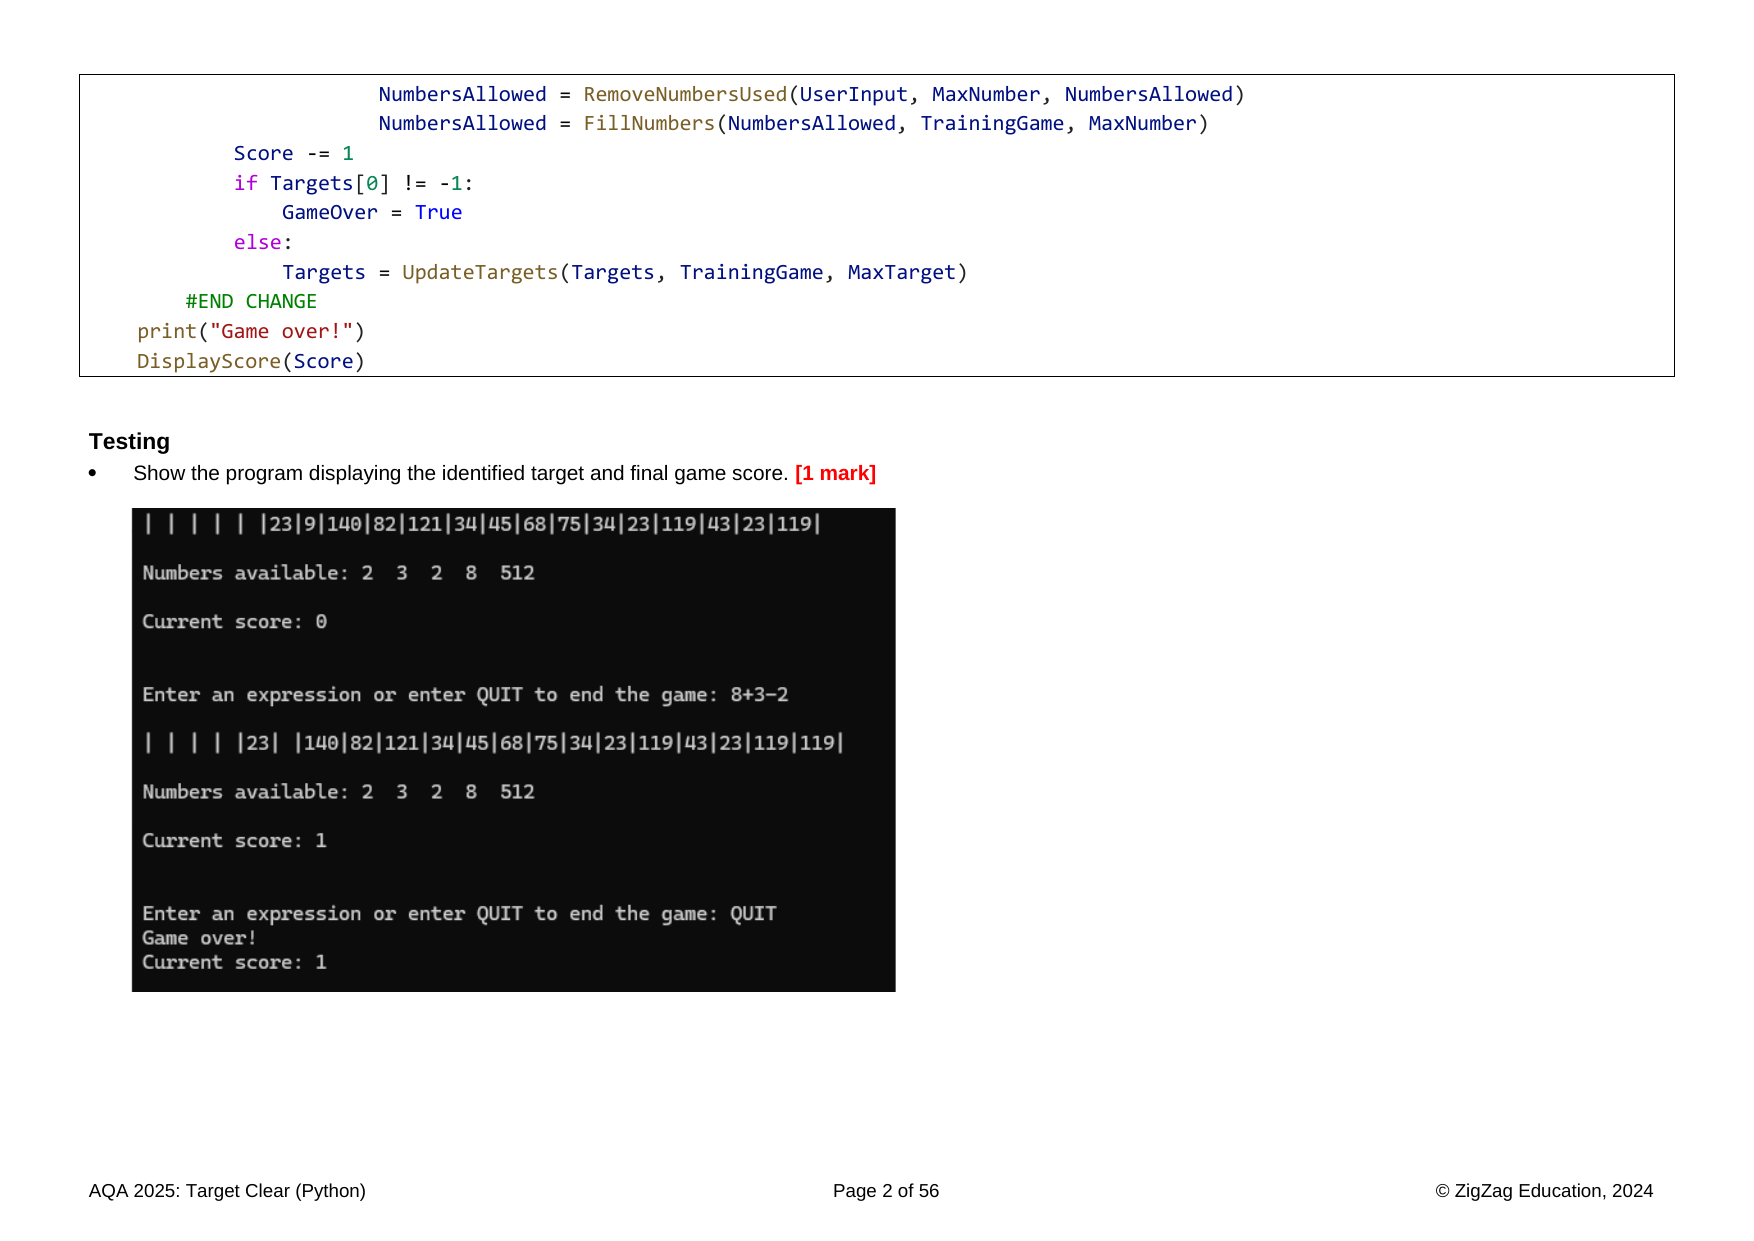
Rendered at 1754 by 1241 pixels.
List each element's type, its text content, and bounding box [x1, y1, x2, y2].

text print("Game over!") [89, 314, 1665, 341]
subtitle Testing [89, 428, 1665, 454]
text NumbersAllowed = FillNumbers(NumbersAllowed, TrainingGame, MaxNumber) [89, 107, 1665, 136]
picture [131, 508, 896, 992]
text GameOver = True [89, 196, 1665, 225]
text DisplayScore(Score) [80, 341, 1674, 376]
text #END CHANGE [89, 285, 1665, 314]
text Targets = UpdateTargets(Targets, TrainingGame, MaxTarget) [89, 255, 1665, 285]
text NumbersAllowed = RemoveNumbersUsed(UserInput, MaxNumber, NumbersAllowed) [80, 75, 1674, 107]
list Show the program displaying the identified target and final game score. [1 mark] [89, 460, 1665, 484]
text Score -= 1 [89, 136, 1665, 166]
text else: [89, 225, 1665, 255]
text if Targets[0] != -1: [89, 166, 1665, 196]
